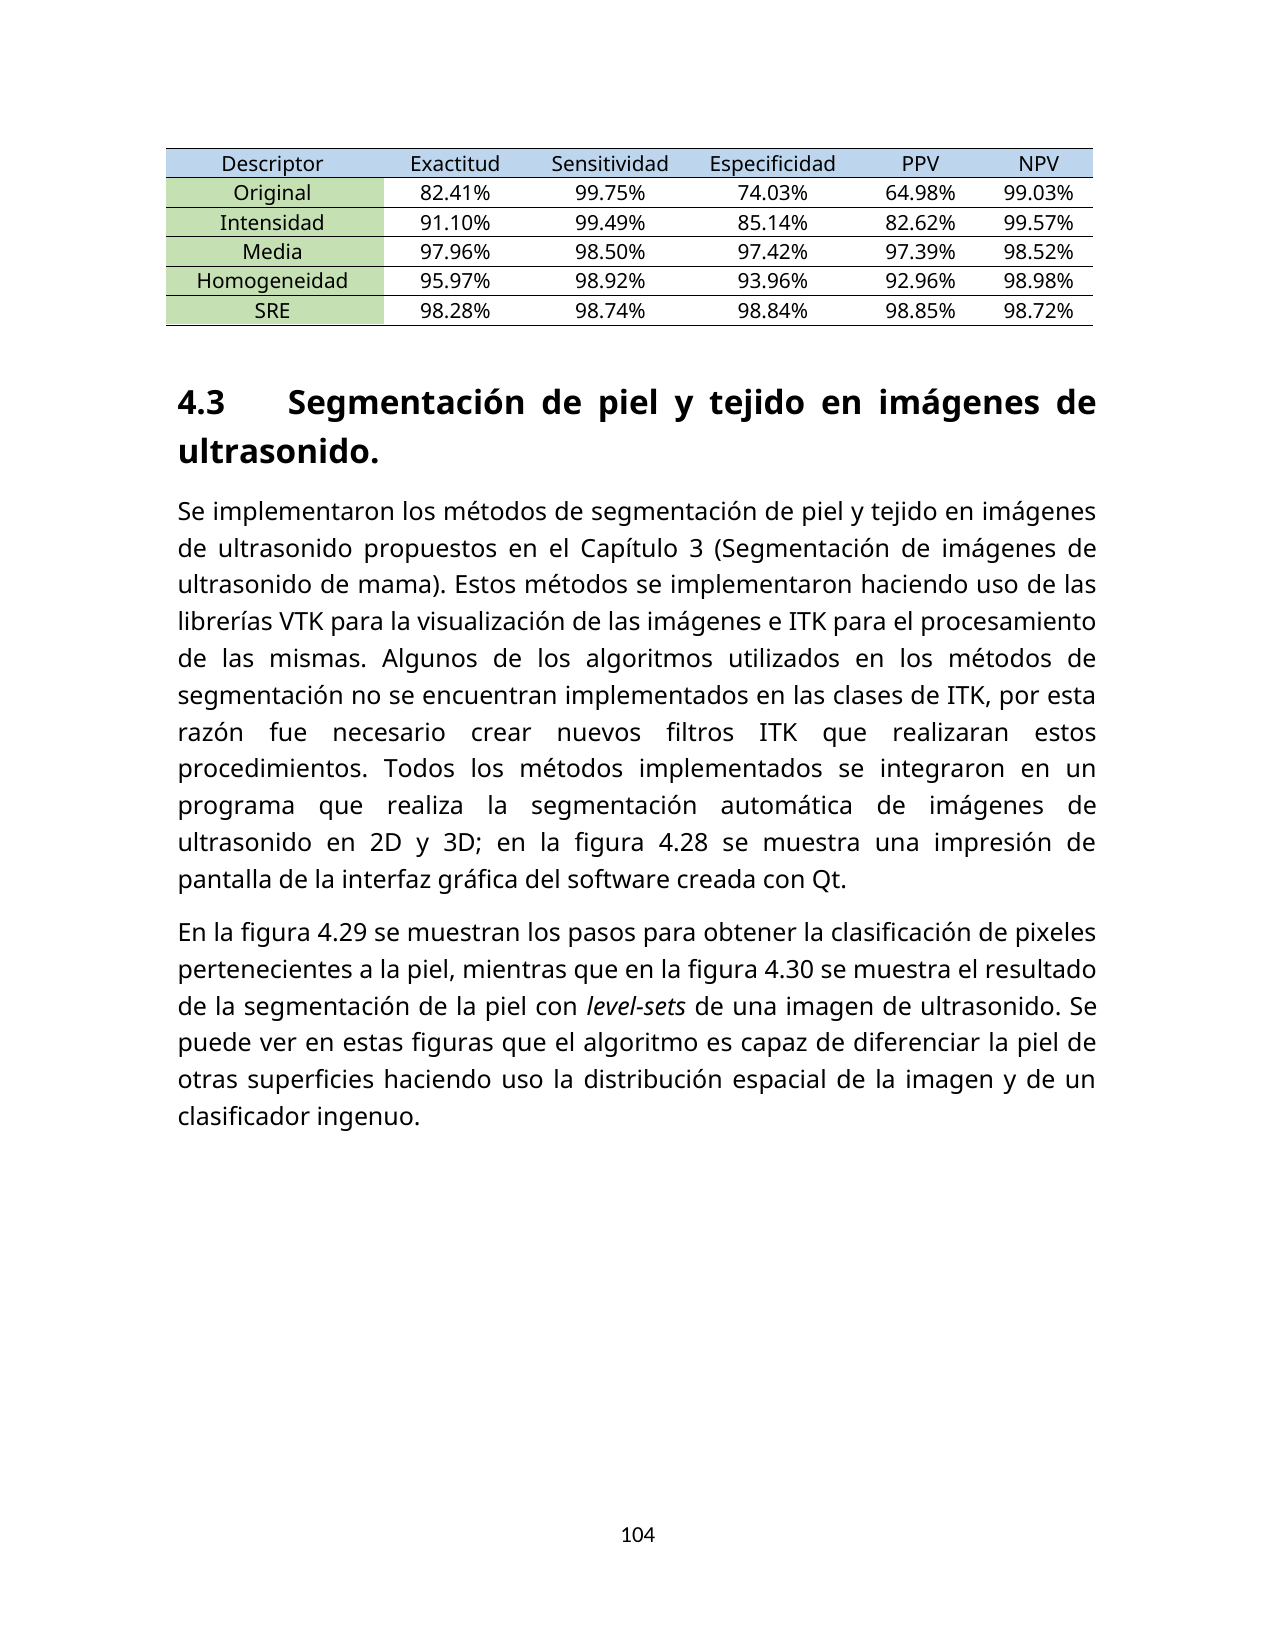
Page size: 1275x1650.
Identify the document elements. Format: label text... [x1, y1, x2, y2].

table_cell 99.49% [531, 208, 694, 236]
table_header Descriptor [166, 149, 384, 177]
table_cell 99.57% [989, 208, 1093, 236]
table_header Especificidad [694, 149, 856, 177]
text Se implementaron los métodos de segmentación de piel y tejido en imágenes de ultrasonido propuestos en el Capítulo 3 (Segmentación de imágenes de ultrasonido de mama). Estos métodos se implementaron haciendo uso de las librerías VTK para la visualización de las imágenes e ITK para el procesamiento de las mismas. Algunos de los algoritmos utilizados en los métodos de segmentación no se encuentran implementados en las clases de ITK, por esta razón fue necesario crear nuevos filtros ITK que realizaran estos procedimientos. Todos los métodos implementados se integraron en un programa que realiza la segmentación automática de imágenes de ultrasonido en 2D y 3D; en la figura 4.28 se muestra una impresión de pantalla de la interfaz gráfica del software creada con Qt. [177, 493, 1098, 895]
table_cell 97.96% [384, 237, 531, 266]
table_cell 85.14% [694, 208, 856, 236]
table_header NPV [989, 149, 1093, 177]
table_cell 98.52% [989, 237, 1093, 266]
table_cell 74.03% [694, 178, 856, 207]
table_cell Homogeneidad [166, 267, 384, 295]
table_cell 98.72% [989, 296, 1093, 324]
table_cell 98.74% [531, 296, 694, 324]
table_cell 98.84% [694, 296, 856, 324]
table_header Sensitividad [531, 149, 694, 177]
table_cell Original [166, 178, 384, 207]
table_cell 97.42% [694, 237, 856, 266]
text 4.3 Segmentación de piel y tejido en imágenes de ultrasonido. [177, 379, 1098, 473]
table_cell 64.98% [856, 178, 989, 207]
table_cell 99.75% [531, 178, 694, 207]
table_cell 98.85% [856, 296, 989, 324]
table_cell SRE [166, 296, 384, 324]
table_cell 91.10% [384, 208, 531, 236]
table_cell Intensidad [166, 208, 384, 236]
text En la figura 4.29 se muestran los pasos para obtener la clasificación de pixeles pertenecientes a la piel, mientras que en la figura 4.30 se muestra el resultado de la segmentación de la piel con level-sets de una imagen de ultrasonido. Se puede ver en estas figuras que el algoritmo es capaz de diferenciar la piel de otras superficies haciendo uso la distribución espacial de la imagen y de un clasificador ingenuo. [177, 915, 1098, 1133]
table_cell 99.03% [989, 178, 1093, 207]
table_cell 82.41% [384, 178, 531, 207]
table_cell 82.62% [856, 208, 989, 236]
table_cell 92.96% [856, 267, 989, 295]
table_cell 95.97% [384, 267, 531, 295]
table_header Exactitud [384, 149, 531, 177]
table_cell 98.98% [989, 267, 1093, 295]
table_cell 98.92% [531, 267, 694, 295]
table_cell 98.50% [531, 237, 694, 266]
table_cell 93.96% [694, 267, 856, 295]
table_header PPV [856, 149, 989, 177]
table_cell Media [166, 237, 384, 266]
table_cell 97.39% [856, 237, 989, 266]
table_cell 98.28% [384, 296, 531, 324]
